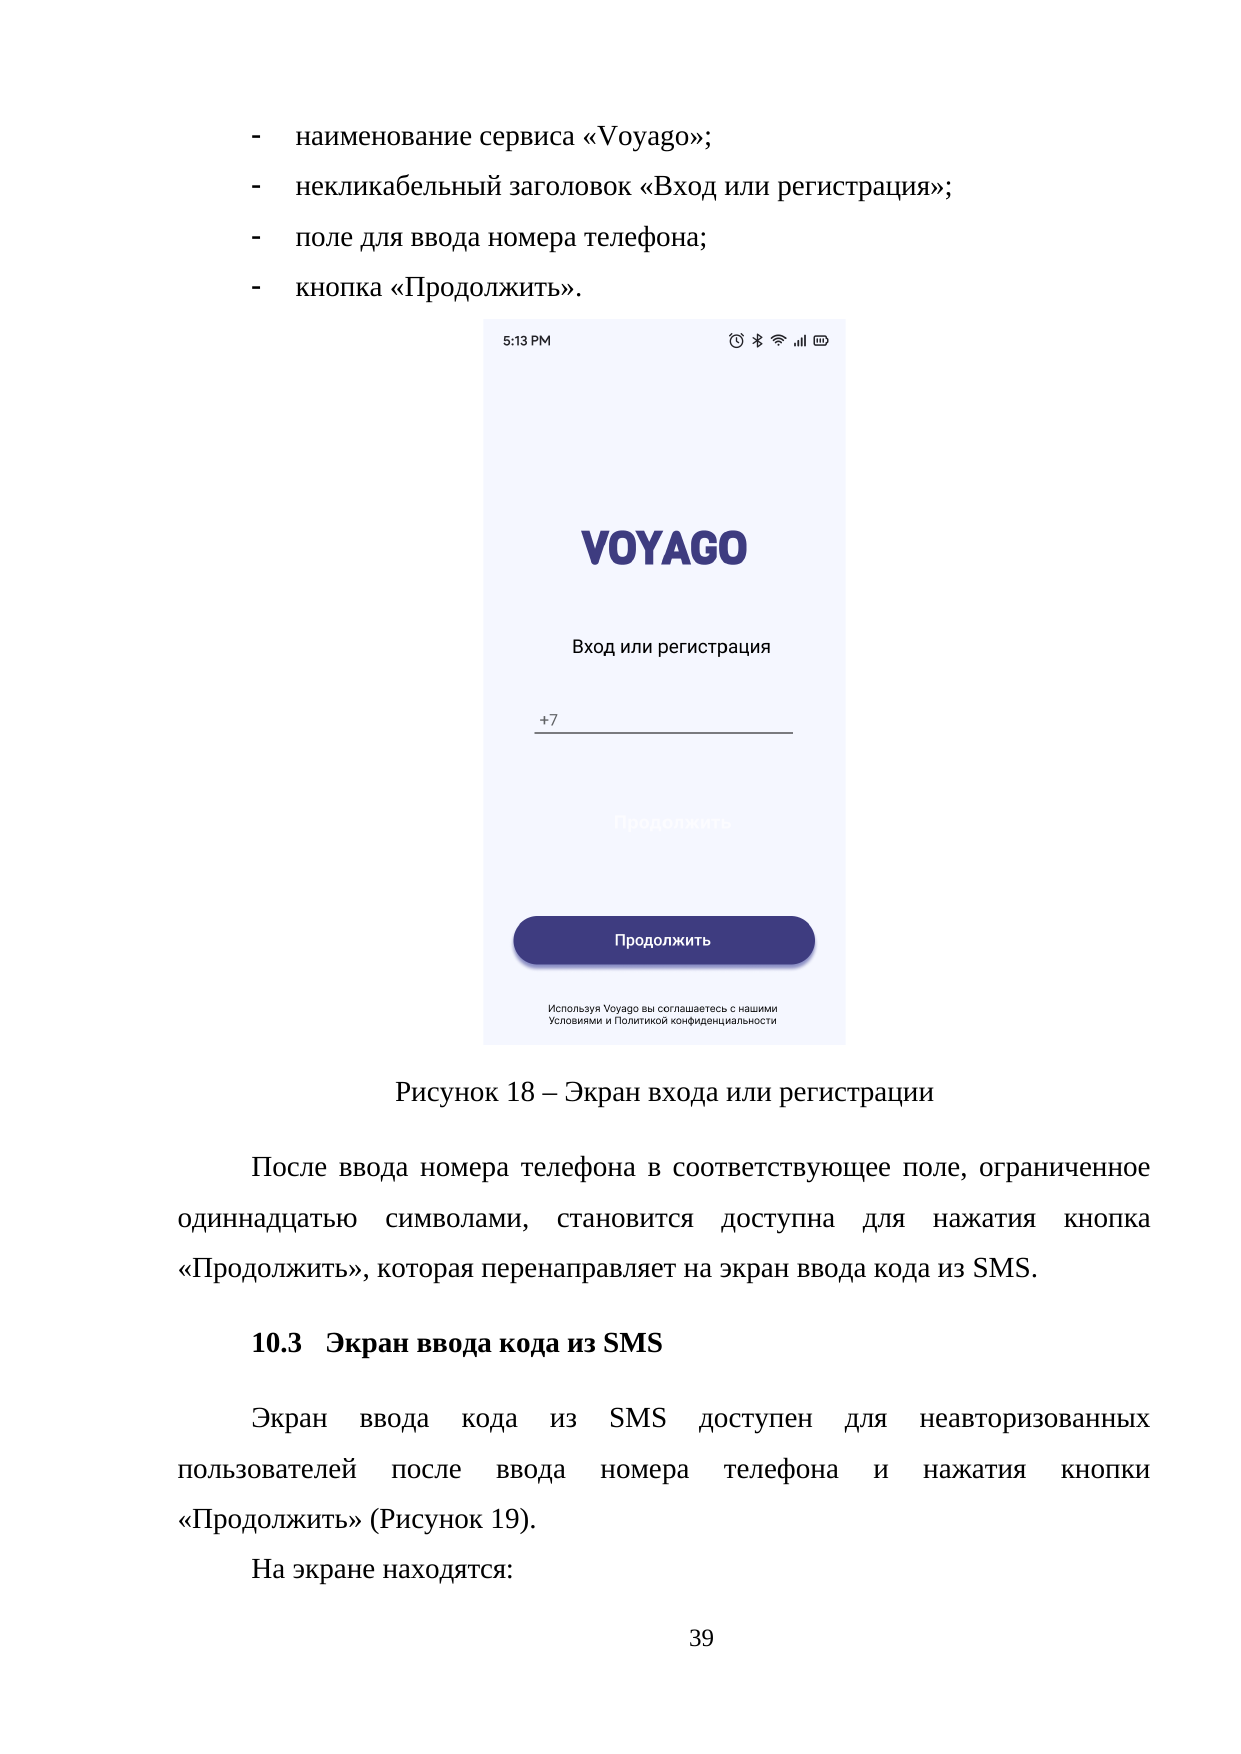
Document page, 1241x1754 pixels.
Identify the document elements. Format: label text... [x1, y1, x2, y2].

text Экран ввода кода из SMS доступен для неавторизованных пользователей после ввода номера телефона и нажатия кнопки «Продолжить» (Рисунок 19). [177, 1401, 1152, 1535]
list некликабельный заголовок «Вход или регистрация»; [177, 168, 1152, 202]
subtitle Экран ввода кода из SMS [177, 1325, 1152, 1359]
picture [483, 319, 846, 1045]
text На экране находятся: [177, 1552, 1152, 1585]
list кнопка «Продолжить». [177, 269, 1152, 303]
text Рисунок 18 – Экран входа или регистрации [177, 1074, 1152, 1108]
list наименование сервиса «Voyago»; [177, 118, 1152, 152]
list поле для ввода номера телефона; [177, 219, 1152, 253]
text После ввода номера телефона в соответствующее поле, ограниченное одиннадцатью символами, становится доступна для нажатия кнопка «Продолжить», которая перенаправляет на экран ввода кода из SMS. [177, 1149, 1152, 1283]
